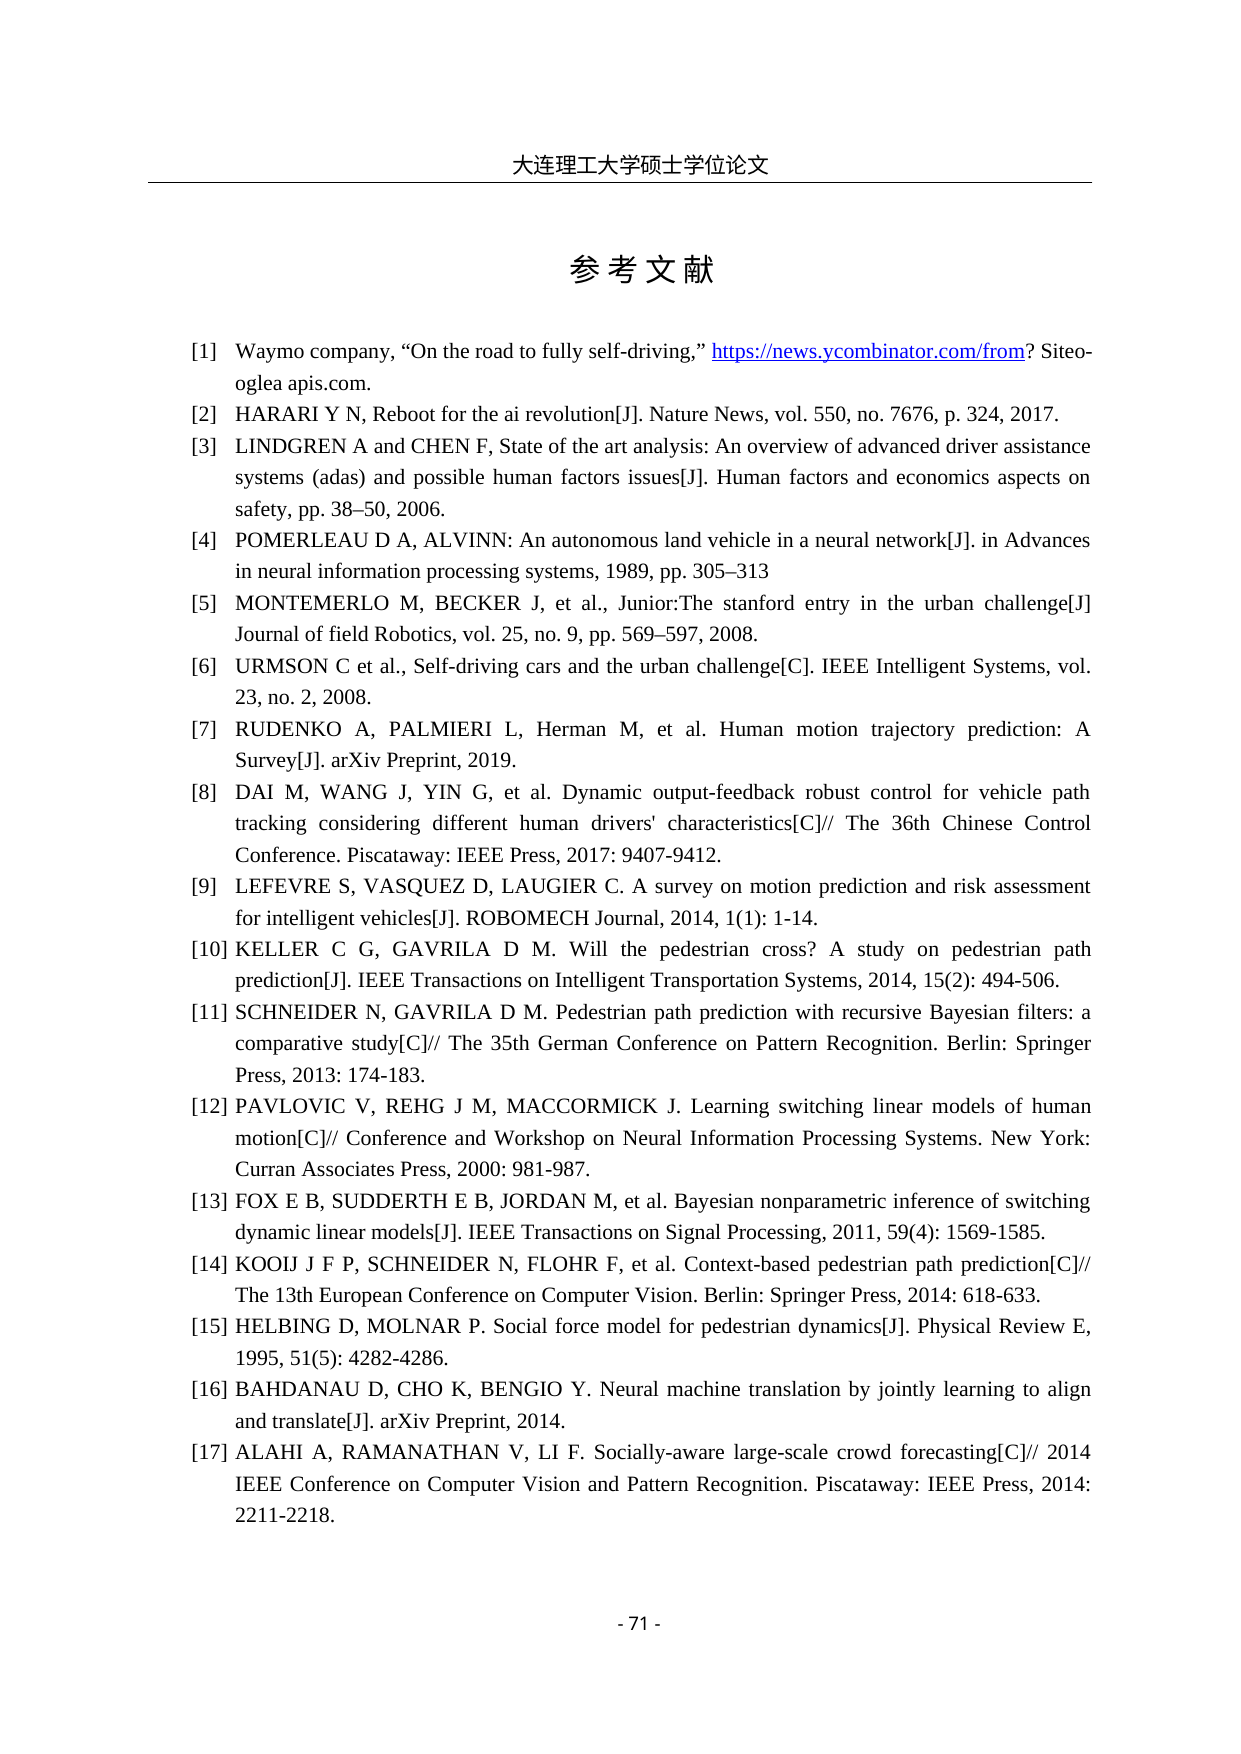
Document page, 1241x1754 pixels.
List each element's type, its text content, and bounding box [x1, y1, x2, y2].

list DAI M, WANG J, YIN G, et al. Dynamic output-feedback robust control for vehicle path tracking considering different human drivers' characteristics[C]// The 36th Chinese Control Conference. Piscataway: IEEE Press, 2017: 9407-9412. [191, 779, 1092, 867]
list PAVLOVIC V, REHG J M, MACCORMICK J. Learning switching linear models of human motion[C]// Conference and Workshop on Neural Information Processing Systems. New York: Curran Associates Press, 2000: 981-987. [191, 1093, 1092, 1181]
list FOX E B, SUDDERTH E B, JORDAN M, et al. Bayesian nonparametric inference of switching dynamic linear models[J]. IEEE Transactions on Signal Processing, 2011, 59(4): 1569-1585. [191, 1188, 1092, 1244]
list POMERLEAU D A, ALVINN: An autonomous land vehicle in a neural network[J]. in Advances in neural information processing systems, 1989, pp. 305–313 [191, 527, 1092, 584]
text 参 考 文 献 [191, 246, 1092, 291]
list KOOIJ J F P, SCHNEIDER N, FLOHR F, et al. Context-based pedestrian path prediction[C]// The 13th European Conference on Computer Vision. Berlin: Springer Press, 2014: 618-633. [191, 1251, 1092, 1307]
list HELBING D, MOLNAR P. Social force model for pedestrian dynamics[J]. Physical Review E, 1995, 51(5): 4282-4286. [191, 1313, 1092, 1370]
list URMSON C et al., Self-driving cars and the urban challenge[C]. IEEE Intelligent Systems, vol. 23, no. 2, 2008. [191, 653, 1092, 709]
list MONTEMERLO M, BECKER J, et al., Junior:The stanford entry in the urban challenge[J] Journal of field Robotics, vol. 25, no. 9, pp. 569–597, 2008. [191, 590, 1092, 647]
list SCHNEIDER N, GAVRILA D M. Pedestrian path prediction with recursive Bayesian filters: a comparative study[C]// The 35th German Conference on Pattern Recognition. Berlin: Springer Press, 2013: 174-183. [191, 999, 1092, 1087]
list Waymo company, “On the road to fully self-driving,” https://news.ycombinator.com/from? Siteo- oglea apis.com. [191, 338, 1092, 395]
list ALAHI A, RAMANATHAN V, LI F. Socially-aware large-scale crowd forecasting[C]// 2014 IEEE Conference on Computer Vision and Pattern Recognition. Piscataway: IEEE Press, 2014: 2211-2218. [191, 1439, 1092, 1527]
list LEFEVRE S, VASQUEZ D, LAUGIER C. A survey on motion prediction and risk assessment for intelligent vehicles[J]. ROBOMECH Journal, 2014, 1(1): 1-14. [191, 873, 1092, 930]
list LINDGREN A and CHEN F, State of the art analysis: An overview of advanced driver assistance systems (adas) and possible human factors issues[J]. Human factors and economics aspects on safety, pp. 38–50, 2006. [191, 433, 1092, 521]
list HARARI Y N, Reboot for the ai revolution[J]. Nature News, vol. 550, no. 7676, p. 324, 2017. [191, 401, 1092, 426]
list BAHDANAU D, CHO K, BENGIO Y. Neural machine translation by jointly learning to align and translate[J]. arXiv Preprint, 2014. [191, 1376, 1092, 1433]
list RUDENKO A, PALMIERI L, Herman M, et al. Human motion trajectory prediction: A Survey[J]. arXiv Preprint, 2019. [191, 716, 1092, 772]
list KELLER C G, GAVRILA D M. Will the pedestrian cross? A study on pedestrian path prediction[J]. IEEE Transactions on Intelligent Transportation Systems, 2014, 15(2): 494-506. [191, 936, 1092, 993]
